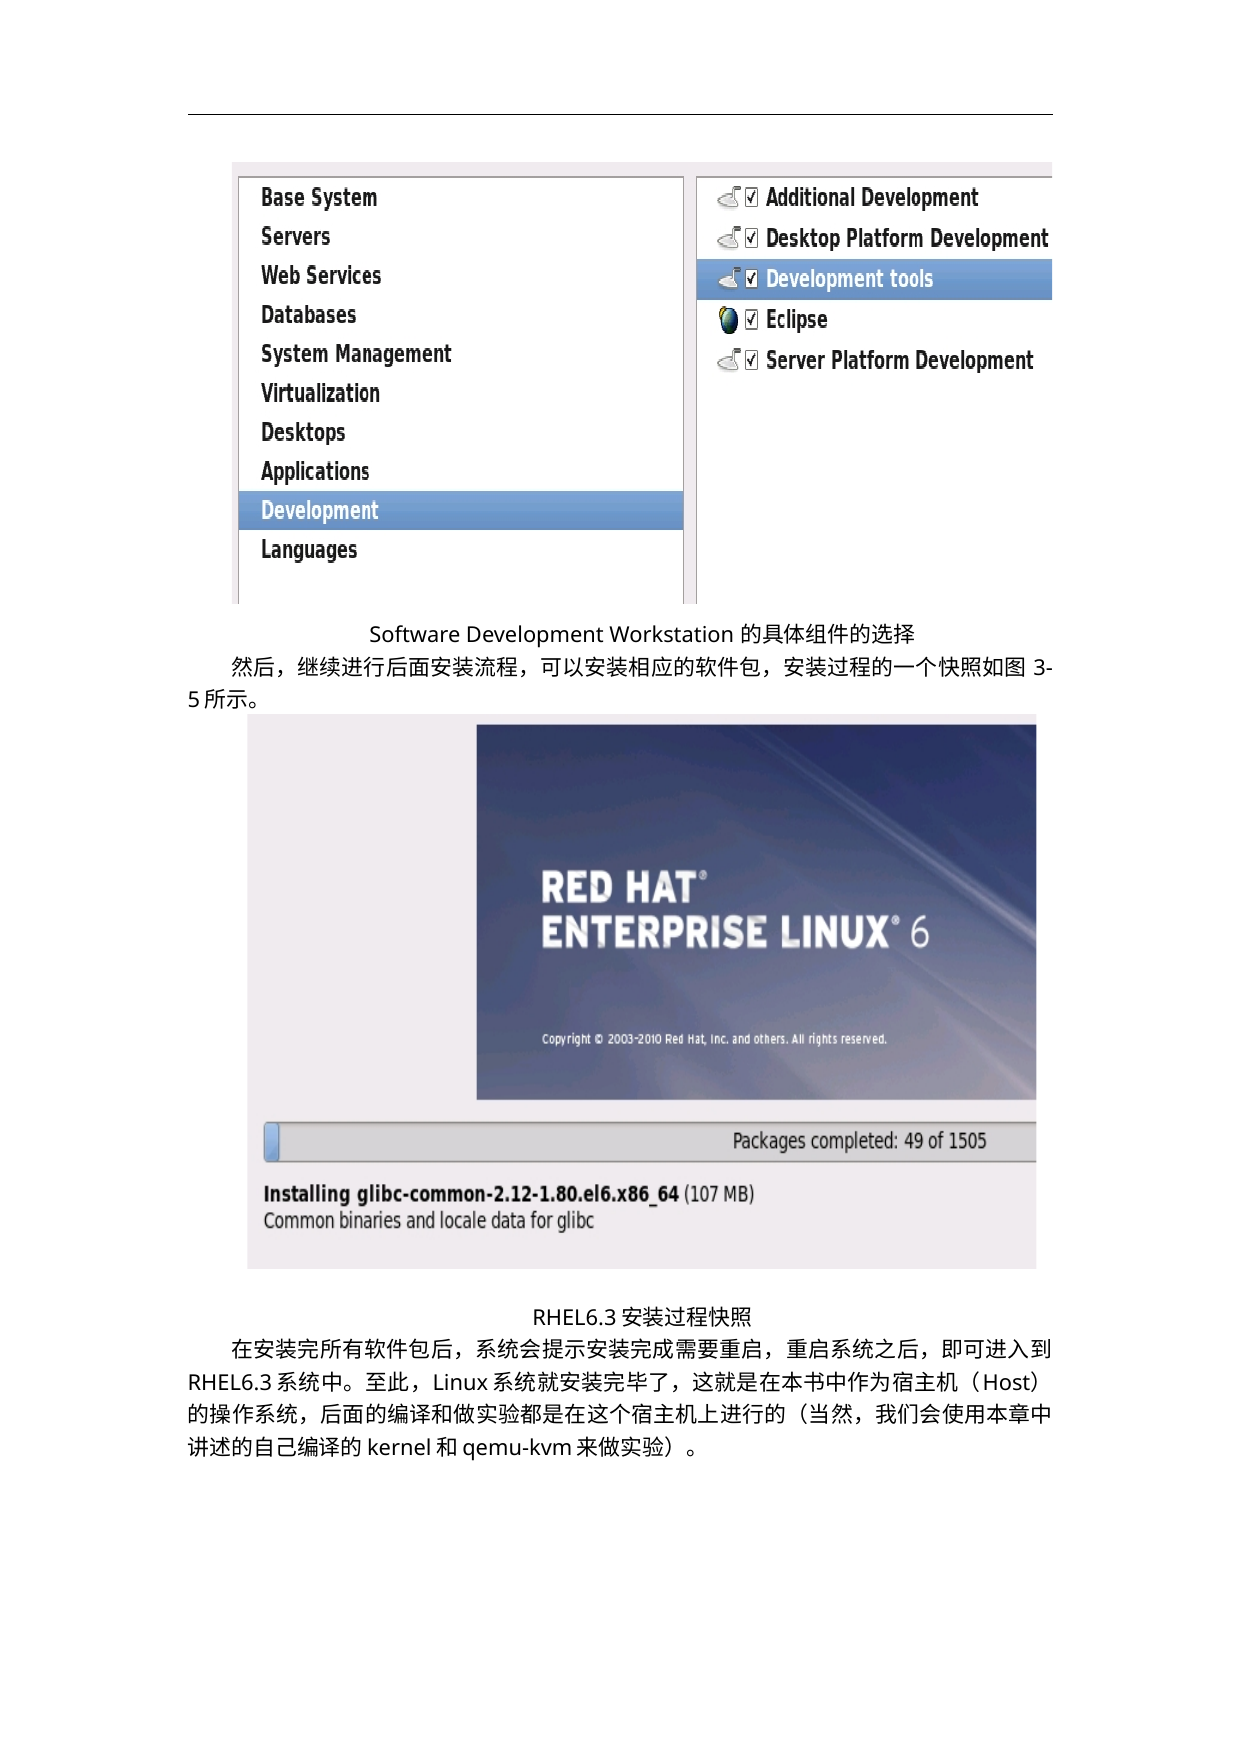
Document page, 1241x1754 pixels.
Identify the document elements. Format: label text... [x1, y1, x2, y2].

text RHEL6.3安装过程快照 [187, 1299, 1053, 1332]
text Software Development Workstation 的具体组件的选择 [187, 617, 1053, 649]
text 然后，继续进行后面安装流程，可以安装相应的软件包，安装过程的一个快照如图3-5所示。 [187, 649, 1053, 714]
picture [231, 162, 1053, 604]
text 在安装完所有软件包后，系统会提示安装完成需要重启，重启系统之后，即可进入到RHEL6.3系统中。至此，Linux系统就安装完毕了，这就是在本书中作为宿主机（Host）的操作系统，后面的编译和做实验都是在这个宿主机上进行的（当然，我们会使用本章中讲述的自己编译的kernel和qemu-kvm来做实验）。 [187, 1332, 1053, 1462]
picture [247, 714, 1037, 1269]
